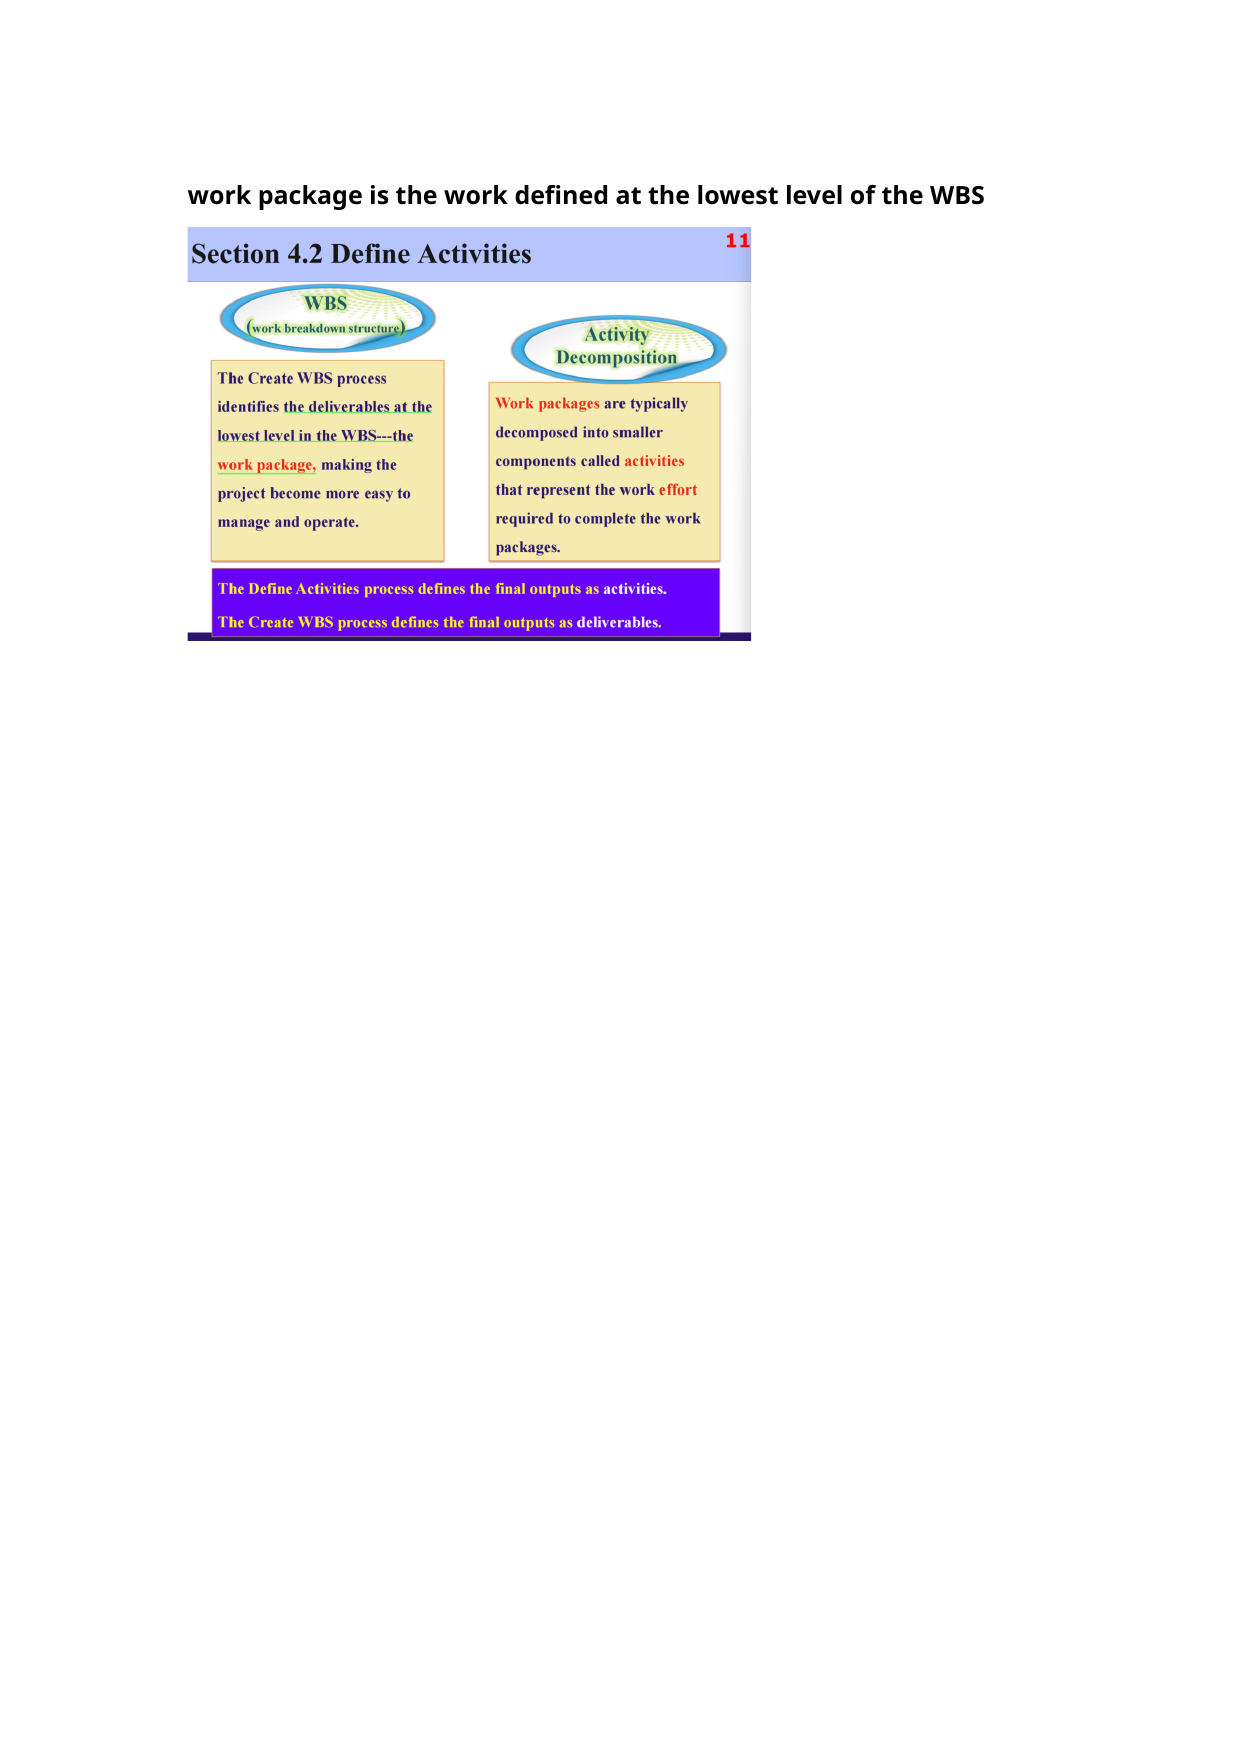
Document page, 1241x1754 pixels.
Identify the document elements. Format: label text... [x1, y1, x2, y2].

text work package is the work defined at the lowest level of the WBS [187, 162, 1053, 227]
picture [187, 227, 752, 641]
